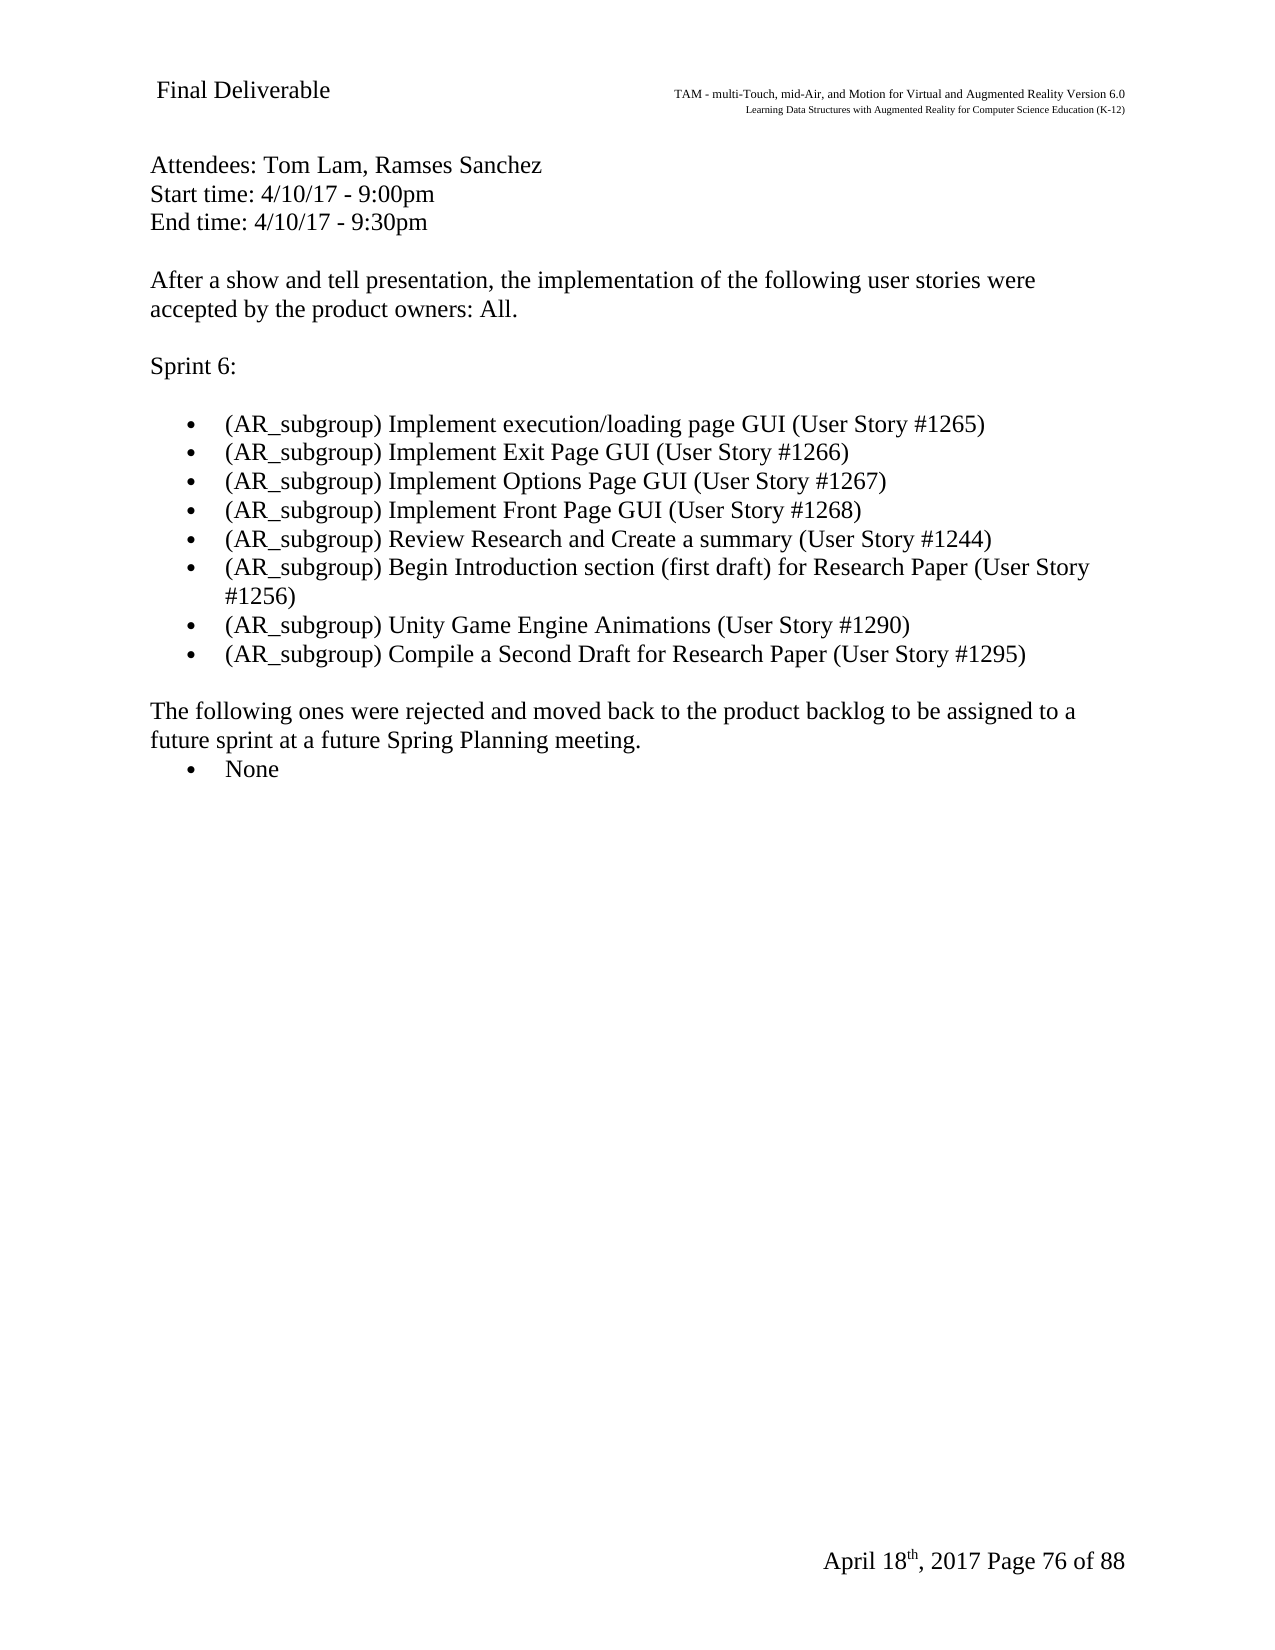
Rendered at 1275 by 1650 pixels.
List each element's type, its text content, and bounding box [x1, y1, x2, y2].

list (AR_subgroup) Implement Exit Page GUI (User Story #1266) [187, 437, 1125, 466]
text Sprint 6: [150, 351, 1125, 380]
list (AR_subgroup) Implement execution/loading page GUI (User Story #1265) [187, 409, 1125, 437]
list (AR_subgroup) Implement Front Page GUI (User Story #1268) [187, 495, 1125, 524]
text The following ones were rejected and moved back to the product backlog to be assigned to a future sprint at a future Spring Planning meeting. [150, 696, 1125, 754]
text Attendees: Tom Lam, Ramses Sanchez [150, 150, 1125, 179]
list None [187, 754, 1125, 782]
text End time: 4/10/17 - 9:30pm [150, 207, 1125, 236]
list (AR_subgroup) Unity Game Engine Animations (User Story #1290) [187, 610, 1125, 639]
list (AR_subgroup) Begin Introduction section (first draft) for Research Paper (User Story #1256) [187, 552, 1125, 610]
list (AR_subgroup) Compile a Second Draft for Research Paper (User Story #1295) [187, 639, 1125, 667]
list (AR_subgroup) Review Research and Create a summary (User Story #1244) [187, 524, 1125, 552]
list (AR_subgroup) Implement Options Page GUI (User Story #1267) [187, 466, 1125, 495]
text Start time: 4/10/17 - 9:00pm [150, 179, 1125, 207]
text After a show and tell presentation, the implementation of the following user stories were accepted by the product owners: All. [150, 265, 1125, 322]
